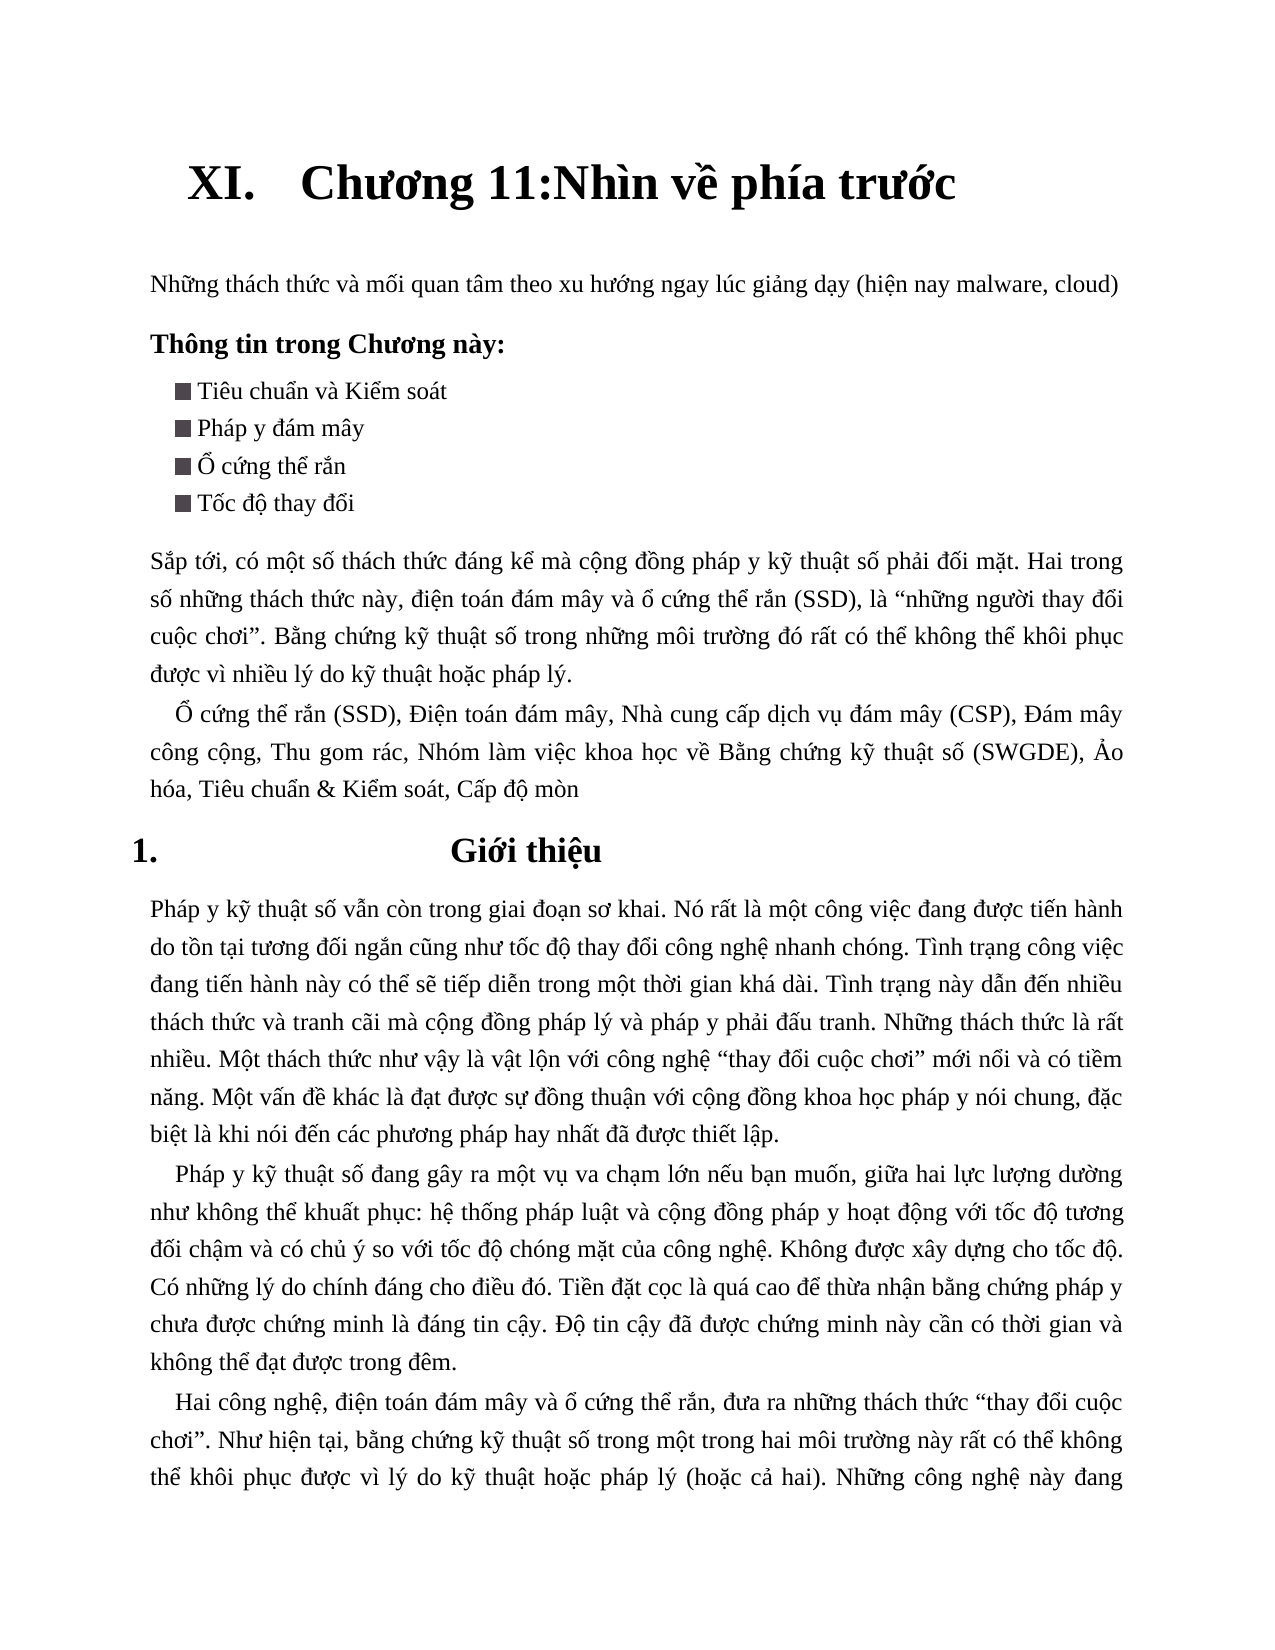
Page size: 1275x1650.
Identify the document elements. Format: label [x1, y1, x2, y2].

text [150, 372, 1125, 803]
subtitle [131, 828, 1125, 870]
picture [175, 495, 191, 512]
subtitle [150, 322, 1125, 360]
picture [175, 383, 191, 400]
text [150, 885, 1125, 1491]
picture [175, 420, 191, 437]
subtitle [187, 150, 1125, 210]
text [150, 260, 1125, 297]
picture [175, 458, 191, 475]
